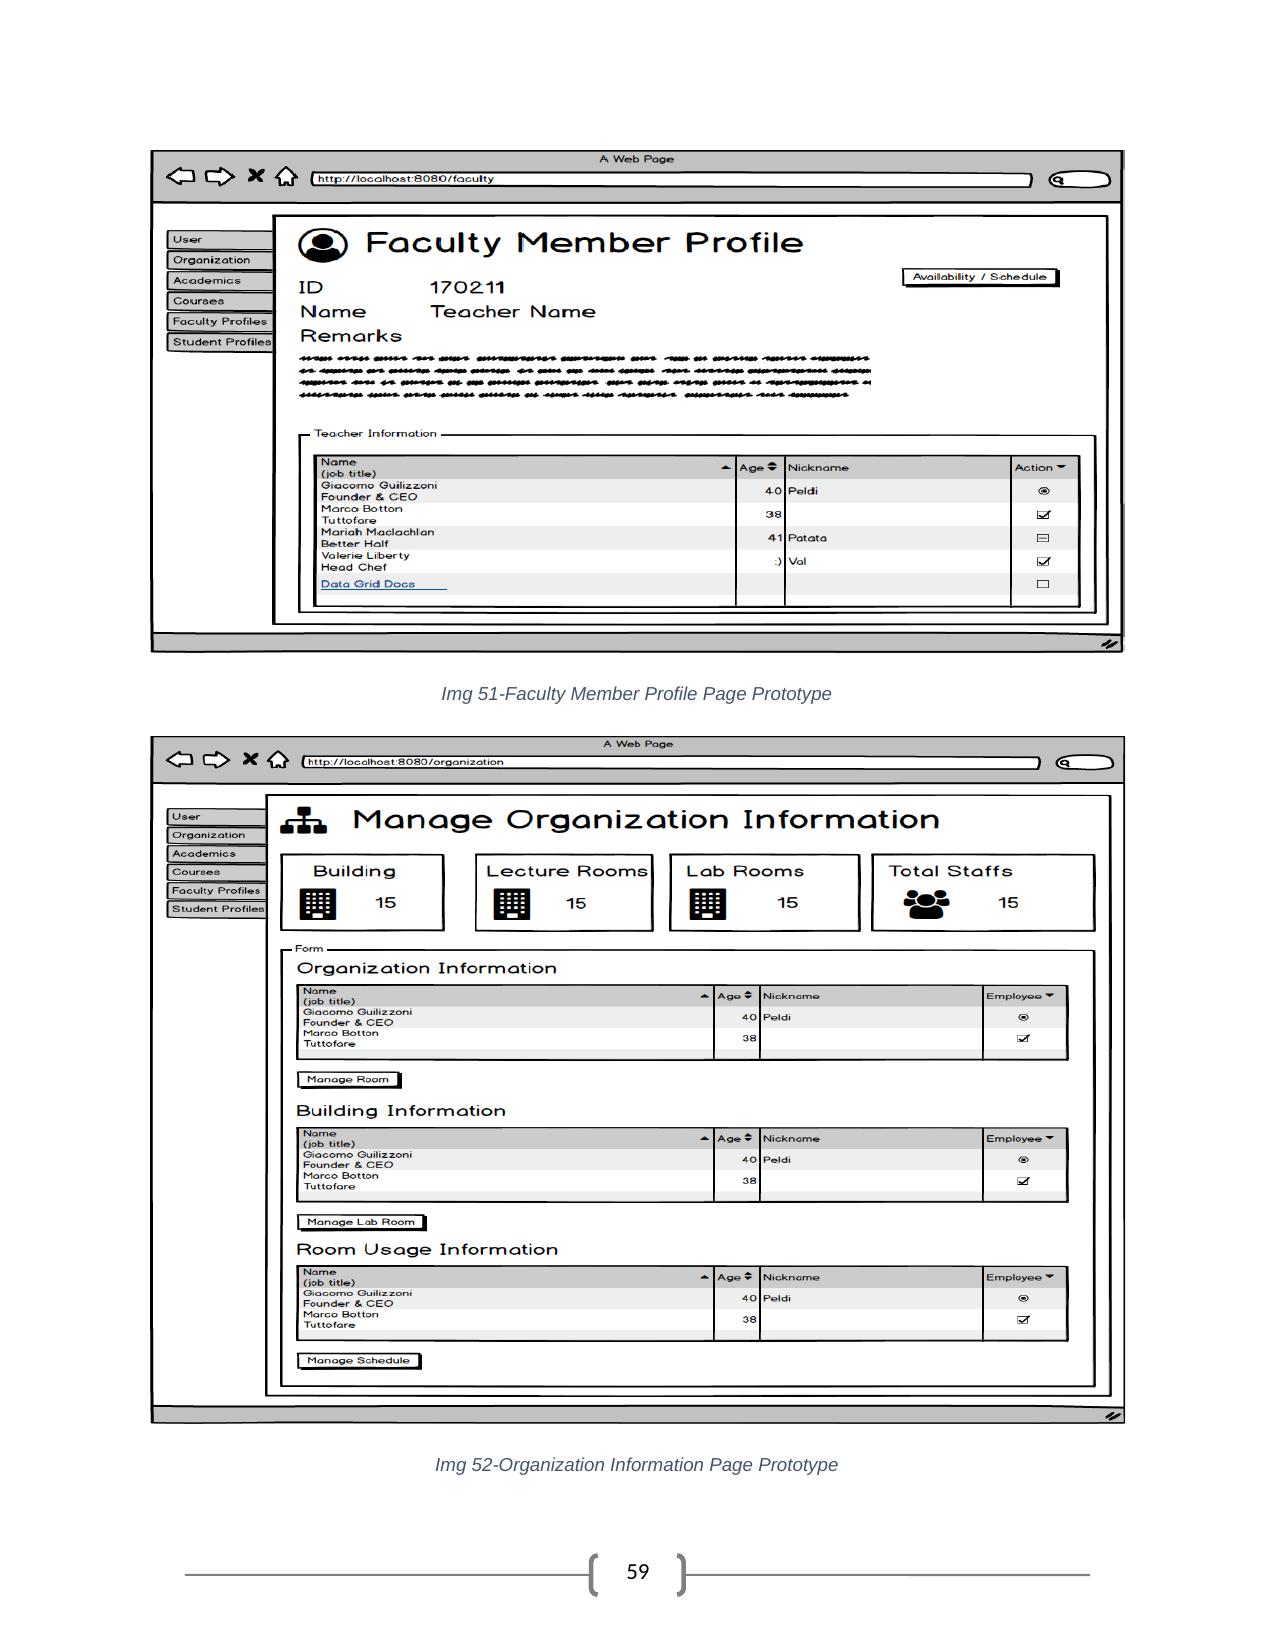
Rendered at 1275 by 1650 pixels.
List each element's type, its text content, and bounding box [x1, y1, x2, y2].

picture [150, 150, 1125, 653]
picture [150, 736, 1125, 1424]
